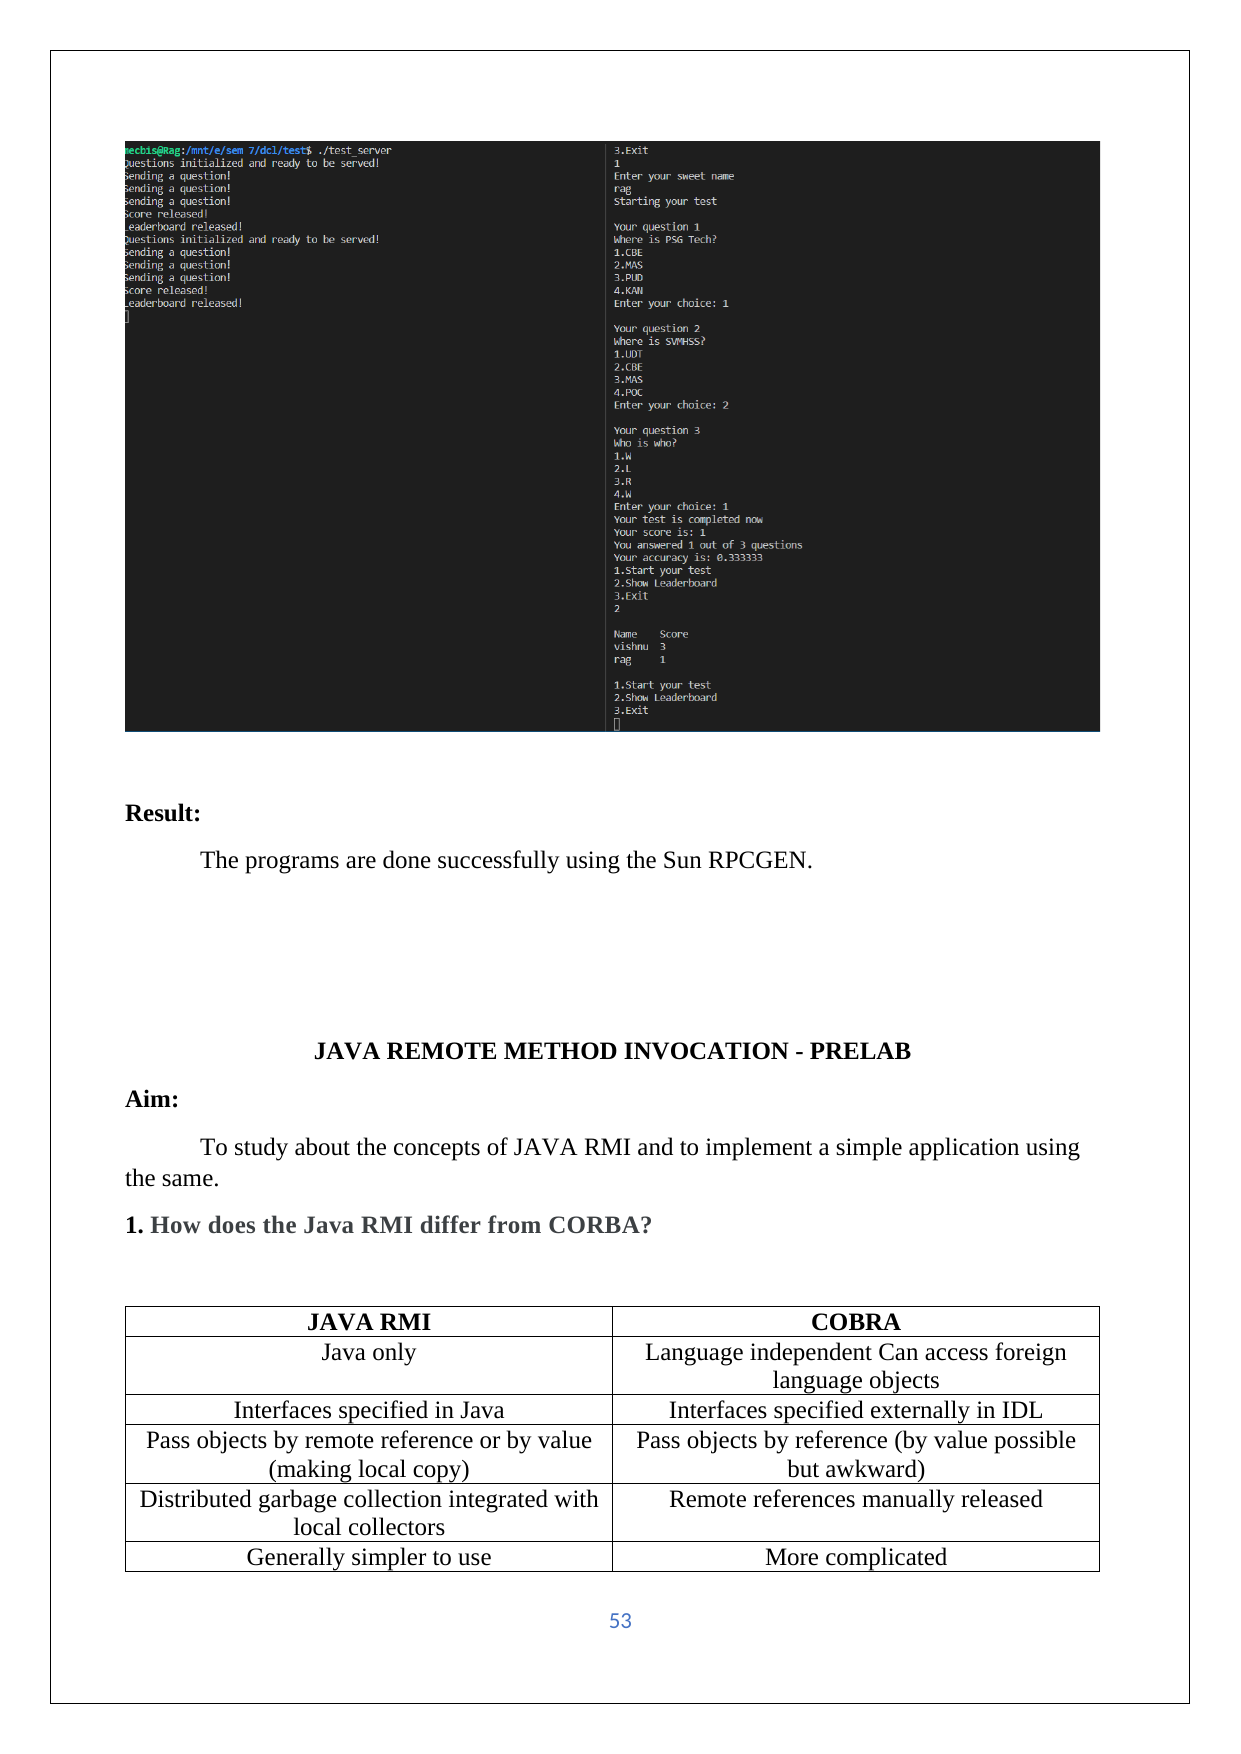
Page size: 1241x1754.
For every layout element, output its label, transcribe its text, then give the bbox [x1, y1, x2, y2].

text To study about the concepts of JAVA RMI and to implement a simple application using the same. [125, 1132, 1115, 1192]
text Aim: [125, 1084, 1115, 1113]
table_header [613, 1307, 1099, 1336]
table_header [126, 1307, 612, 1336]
text The programs are done successfully using the Sun RPCGEN. [125, 846, 1115, 874]
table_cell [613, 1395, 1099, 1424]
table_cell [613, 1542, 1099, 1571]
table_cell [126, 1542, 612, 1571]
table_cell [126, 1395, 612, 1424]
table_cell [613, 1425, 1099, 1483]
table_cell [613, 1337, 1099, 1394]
text Result: [125, 798, 1115, 827]
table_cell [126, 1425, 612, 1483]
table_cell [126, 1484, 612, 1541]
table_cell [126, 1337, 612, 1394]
text 1. How does the Java RMI differ from CORBA? [125, 1211, 1115, 1239]
text JAVA REMOTE METHOD INVOCATION - PRELAB [125, 1036, 1115, 1065]
picture [125, 141, 1100, 732]
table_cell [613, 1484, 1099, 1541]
